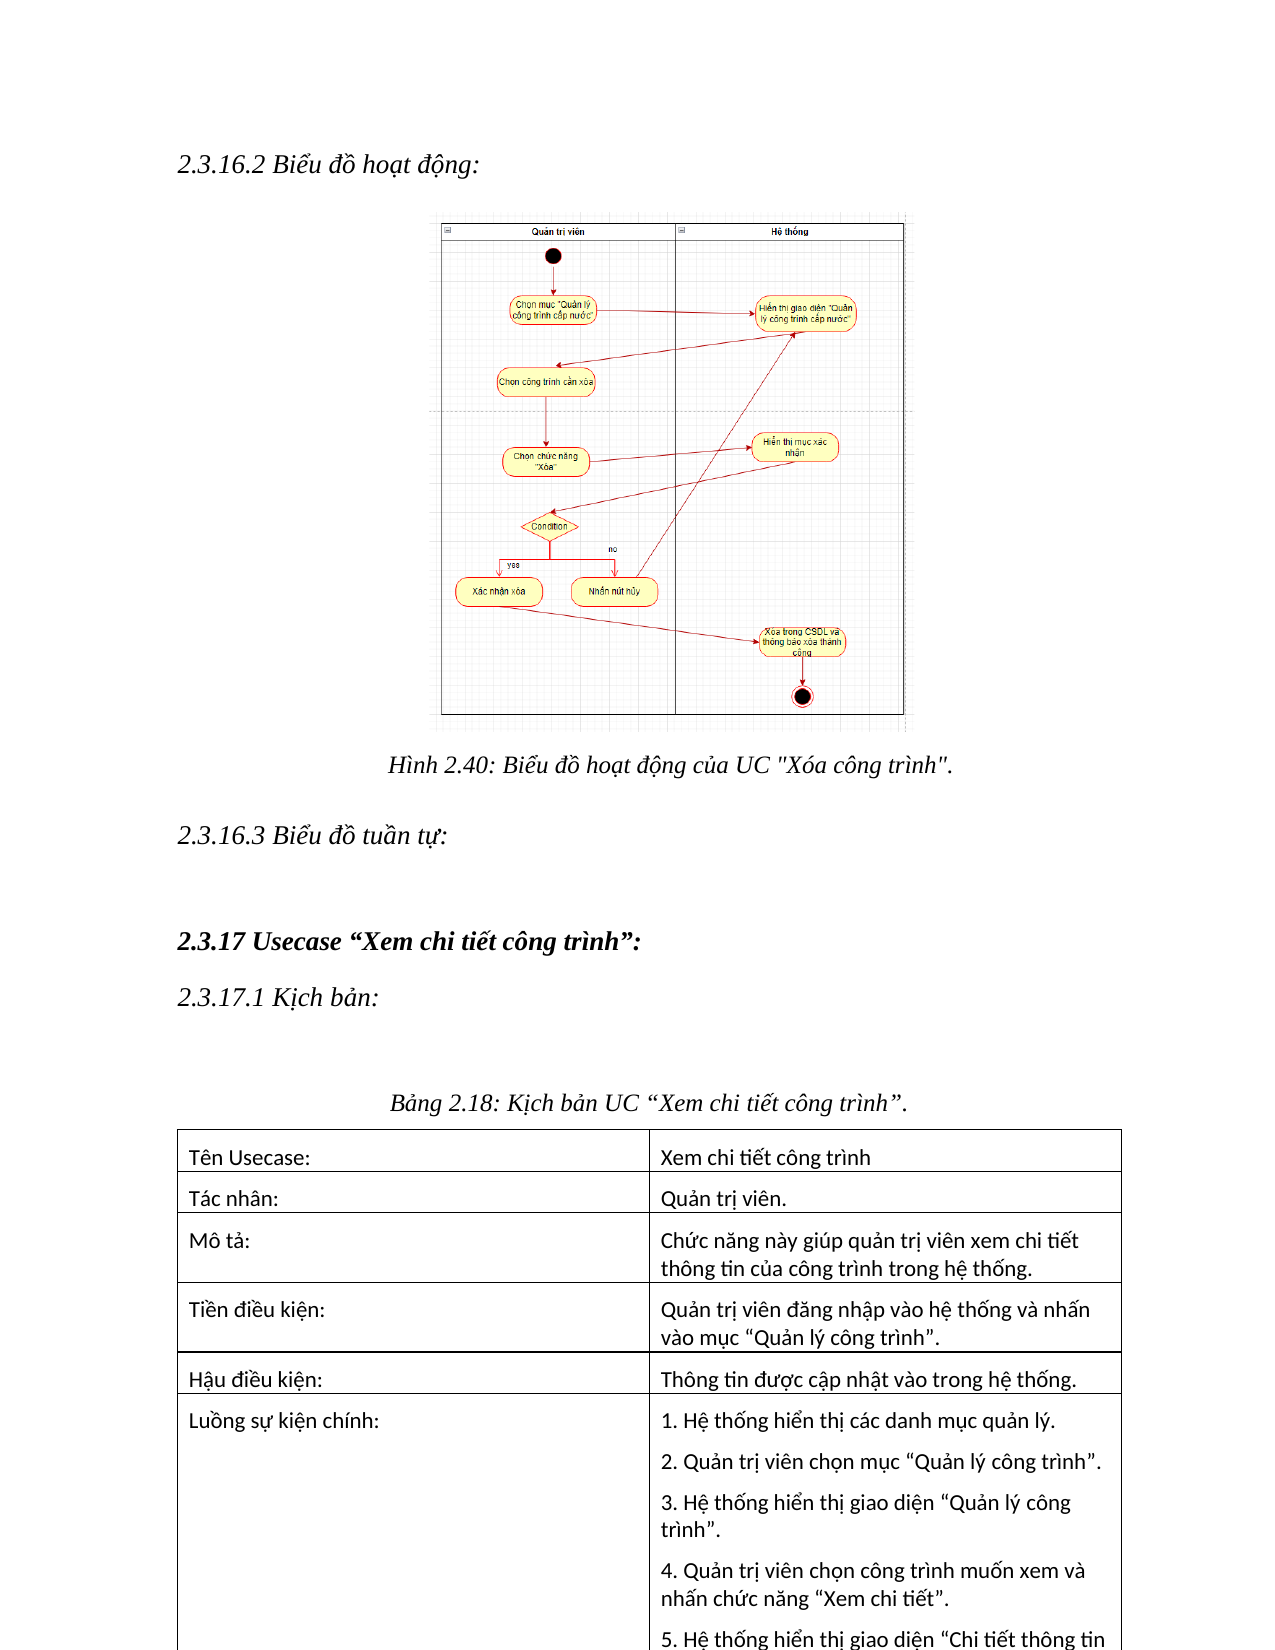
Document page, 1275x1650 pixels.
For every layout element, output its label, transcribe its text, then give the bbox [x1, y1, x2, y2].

subtitle Biểu đồ hoạt động: [177, 148, 1157, 179]
subtitle Usecase “Xem chi tiết công trình”: [177, 925, 1157, 957]
picture [429, 212, 915, 732]
subtitle Kịch bản: [177, 982, 1157, 1013]
